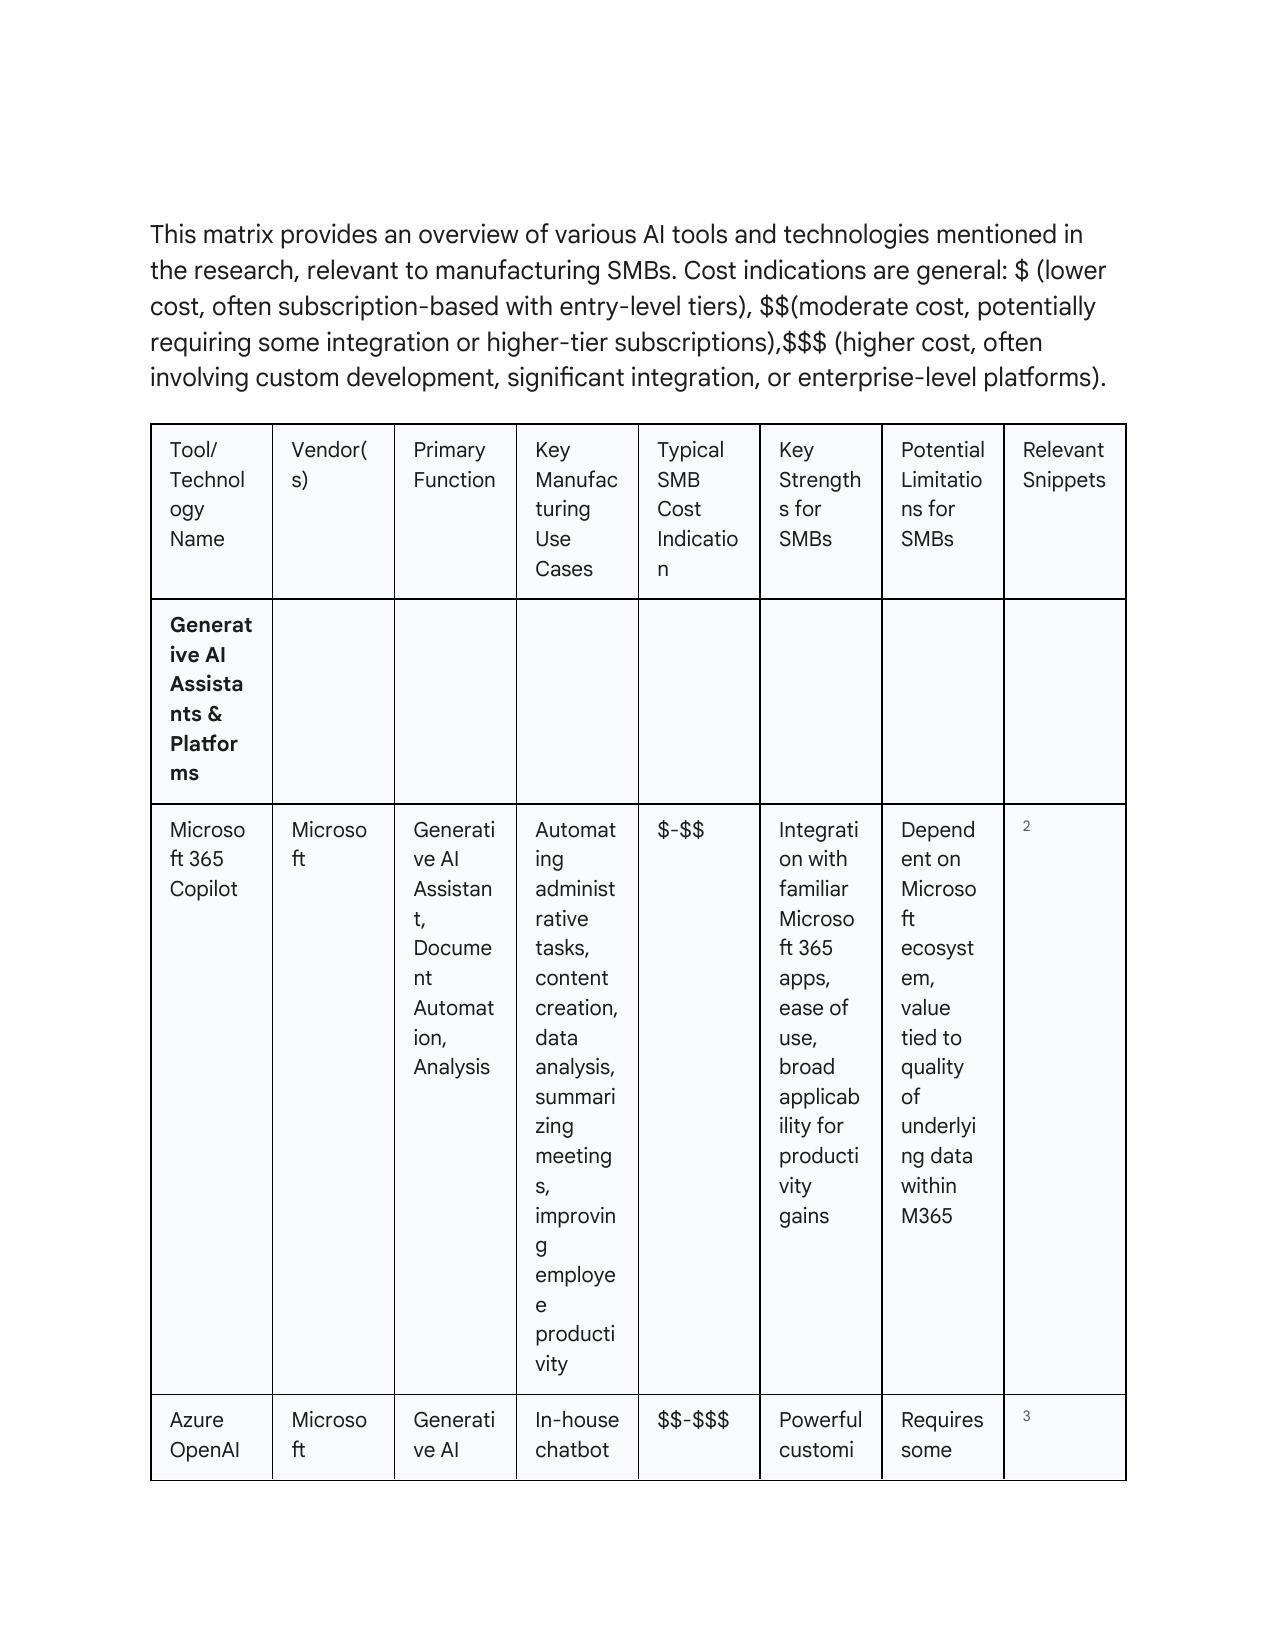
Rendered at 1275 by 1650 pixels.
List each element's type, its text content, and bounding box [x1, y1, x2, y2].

table_cell Dependent on Microsoft ecosystem, value tied to quality of underlying data within M365 [883, 805, 1003, 1393]
table_cell Integration with familiar Microsoft 365 apps, ease of use, broad applicability for productivity gains [761, 805, 881, 1393]
table_cell [639, 600, 759, 803]
table_cell Microsoft [273, 805, 394, 1393]
table_cell Microsoft 365 Copilot [152, 805, 272, 1393]
table_cell Generative AI Assistants & Platforms [152, 600, 272, 803]
table_header Tool/Technology Name [152, 425, 272, 598]
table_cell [395, 1395, 516, 1479]
text This matrix provides an overview of various AI tools and technologies mentioned in the research, relevant to manufacturing SMBs. Cost indications are general: $ (lower cost, often subscription-based with entry-level tiers), $$(moderate cost, potentially requiring some integration or higher-tier subscriptions),$$$ (higher cost, often involving custom development, significant integration, or enterprise-level platforms). [150, 219, 1125, 394]
table_header Vendor(s) [273, 425, 394, 598]
table_cell [517, 600, 638, 803]
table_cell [761, 1395, 881, 1479]
table_cell [1005, 600, 1125, 803]
table_cell $-$$ [639, 805, 759, 1393]
table_cell [273, 600, 394, 803]
table_header Typical SMB Cost Indication [639, 425, 759, 598]
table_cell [152, 1395, 272, 1479]
table_cell $$-$$$ [639, 1395, 759, 1479]
table_header Potential Limitations for SMBs [883, 425, 1003, 598]
table_cell [395, 600, 516, 803]
table_header Key Manufacturing Use Cases [517, 425, 638, 598]
table_cell [883, 600, 1003, 803]
table_header Primary Function [395, 425, 516, 598]
table_header Key Strengths for SMBs [761, 425, 881, 598]
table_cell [517, 1395, 638, 1479]
table_cell [761, 600, 881, 803]
table_cell 3 [1005, 1395, 1125, 1479]
table_cell Generative AI Assistant, Document Automation, Analysis [395, 805, 516, 1393]
table_cell 2 [1005, 805, 1125, 1393]
table_cell Microsoft [273, 1395, 394, 1479]
table_header Relevant Snippets [1005, 425, 1125, 598]
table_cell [883, 1395, 1003, 1479]
table_cell Automating administrative tasks, content creation, data analysis, summarizing meetings, improving employee productivity [517, 805, 638, 1393]
